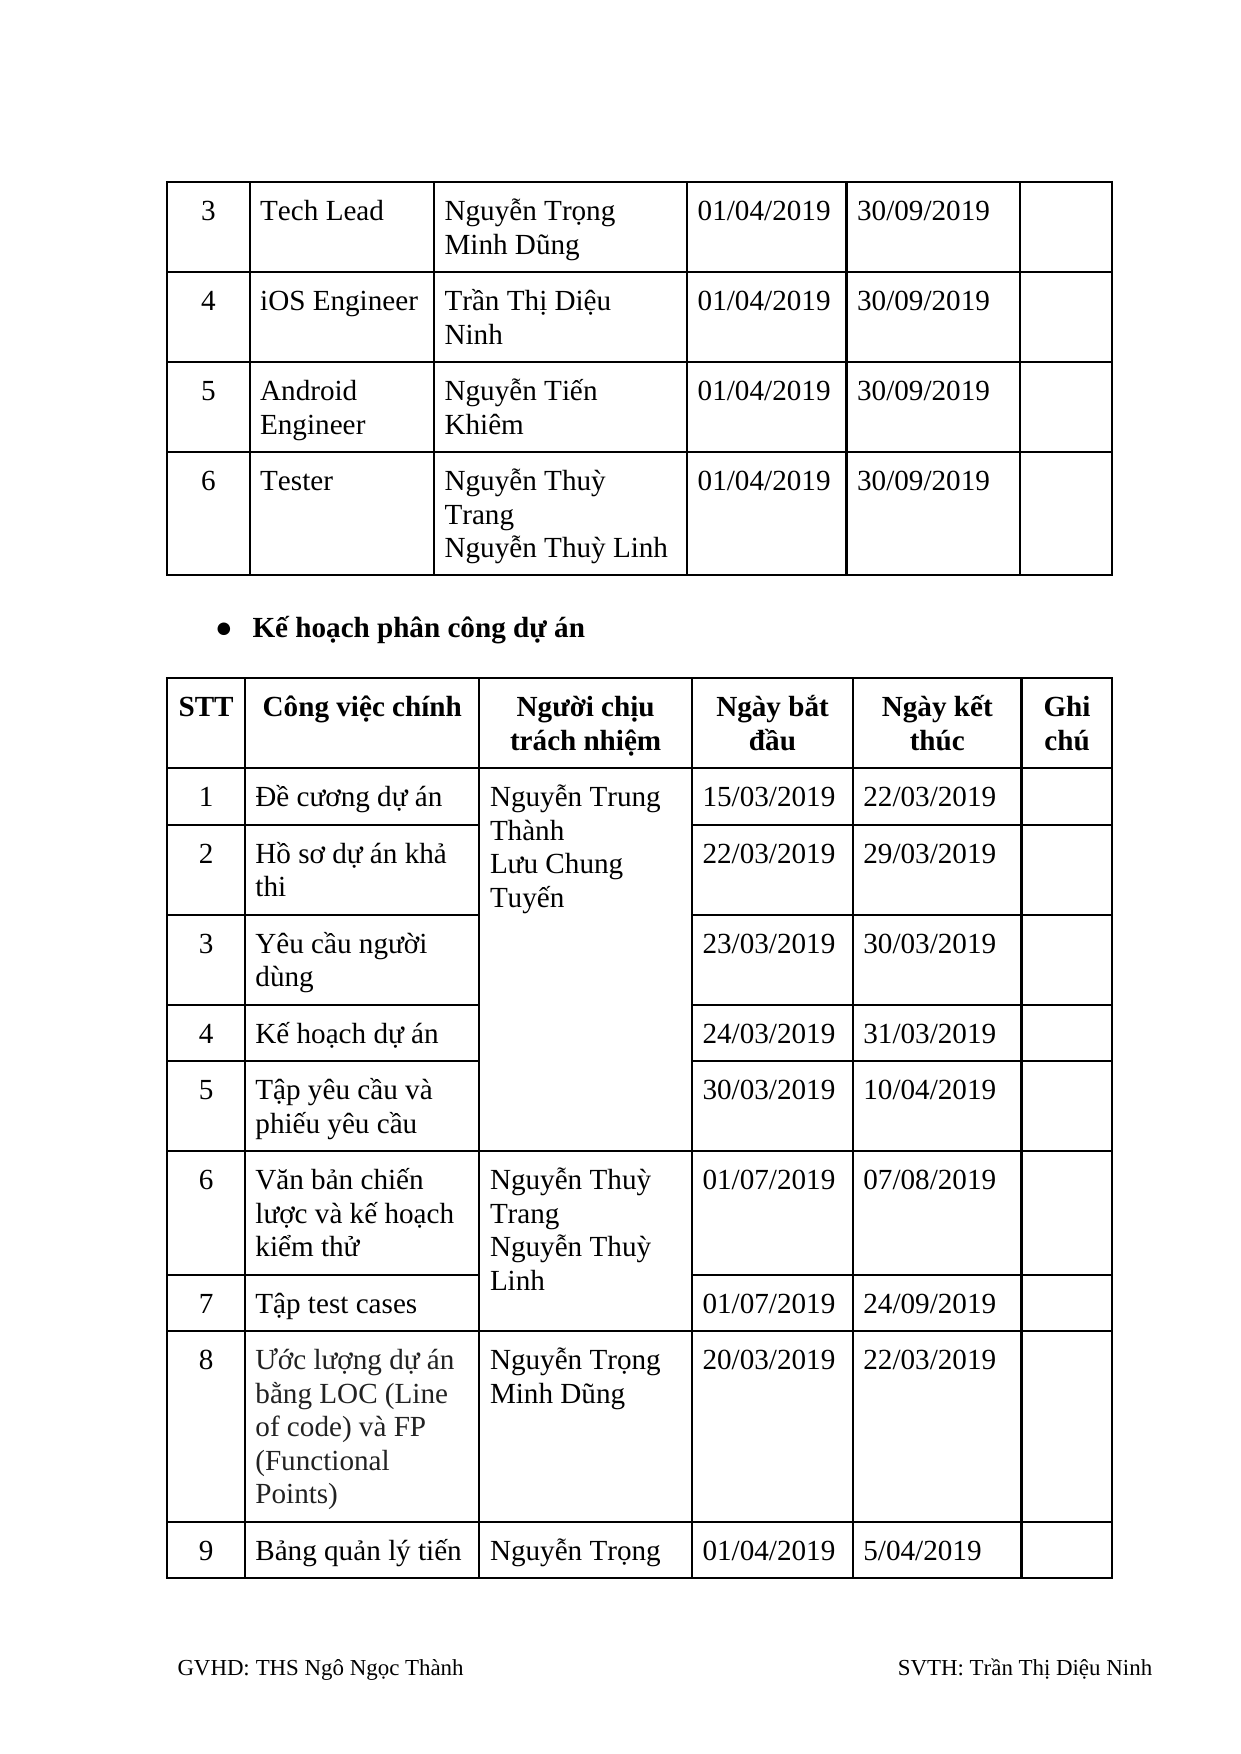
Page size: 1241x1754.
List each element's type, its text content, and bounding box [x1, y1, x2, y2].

table_cell Đề cương dự án [246, 769, 478, 823]
table_cell [1023, 826, 1111, 913]
table_header Công việc chính [246, 679, 478, 767]
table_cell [246, 1523, 478, 1577]
table_cell 30/09/2019 [848, 363, 1019, 451]
table_cell Nguyễn Thuỳ Trang Nguyễn Thuỳ Linh [480, 1152, 691, 1330]
table_cell 07/08/2019 [854, 1152, 1020, 1273]
table_cell 01/04/2019 [688, 453, 845, 574]
table_cell Hồ sơ dự án khả thi [246, 826, 478, 913]
table_cell Ước lượng dự án bằng LOC (Line of code) và FP (Functional Points) [246, 1332, 478, 1521]
table_cell 22/03/2019 [693, 826, 852, 913]
table_cell Nguyễn Thuỳ Trang Nguyễn Thuỳ Linh [435, 453, 686, 574]
table_cell 01/04/2019 [688, 183, 845, 271]
table_cell [1021, 183, 1111, 271]
table_cell 01/07/2019 [693, 1276, 852, 1330]
table_cell 4 [168, 1006, 244, 1060]
table_cell 01/04/2019 [688, 363, 845, 451]
table_cell 01/04/2019 [688, 273, 845, 361]
table_cell [1021, 453, 1111, 574]
table_cell 24/09/2019 [854, 1276, 1020, 1330]
table_cell 9 [168, 1523, 244, 1577]
table_cell Nguyễn Trung Thành Lưu Chung Tuyến [480, 769, 691, 1150]
table_cell 31/03/2019 [854, 1006, 1020, 1060]
table_cell [1023, 1523, 1111, 1577]
table_cell 2 [168, 826, 244, 913]
table_cell Kế hoạch dự án [246, 1006, 478, 1060]
list Kế hoạch phân công dự án [215, 610, 1122, 643]
table_cell 6 [168, 1152, 244, 1273]
table_cell 20/03/2019 [693, 1332, 852, 1521]
table_cell 01/07/2019 [693, 1152, 852, 1273]
table_cell 10/04/2019 [854, 1062, 1020, 1150]
table_cell Tập test cases [246, 1276, 478, 1330]
table_cell Tech Lead [251, 183, 433, 271]
table_cell 22/03/2019 [854, 769, 1020, 823]
table_cell [1023, 1062, 1111, 1150]
table_cell 01/04/2019 [693, 1523, 852, 1577]
table_cell Yêu cầu người dùng [246, 916, 478, 1003]
table_cell Văn bản chiến lược và kế hoạch kiểm thử [246, 1152, 478, 1273]
table_cell Tester [251, 453, 433, 574]
table_cell 29/03/2019 [854, 826, 1020, 913]
table_cell 1 [168, 769, 244, 823]
table_cell Tập yêu cầu và phiếu yêu cầu [246, 1062, 478, 1150]
table_cell 5/04/2019 [854, 1523, 1020, 1577]
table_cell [480, 1523, 691, 1577]
table_cell Trần Thị Diệu Ninh [435, 273, 686, 361]
table_cell [1023, 1152, 1111, 1273]
table_cell 6 [168, 453, 249, 574]
table_header Ngày bắt đầu [693, 679, 852, 767]
table_cell Nguyễn Tiến Khiêm [435, 363, 686, 451]
table_cell 3 [168, 183, 249, 271]
table_cell 30/03/2019 [693, 1062, 852, 1150]
table_cell iOS Engineer [251, 273, 433, 361]
table_cell Android Engineer [251, 363, 433, 451]
table_header Ngày kết thúc [854, 679, 1020, 767]
table_cell [1023, 916, 1111, 1003]
table_cell Nguyễn Trọng Minh Dũng [435, 183, 686, 271]
table_cell 5 [168, 363, 249, 451]
table_cell 7 [168, 1276, 244, 1330]
table_cell 5 [168, 1062, 244, 1150]
table_cell [1021, 363, 1111, 451]
table_cell 22/03/2019 [854, 1332, 1020, 1521]
table_cell [1023, 1006, 1111, 1060]
table_cell 30/03/2019 [854, 916, 1020, 1003]
table_cell [1023, 1276, 1111, 1330]
table_header Người chịu trách nhiệm [480, 679, 691, 767]
table_cell 4 [168, 273, 249, 361]
table_header STT [168, 679, 244, 767]
table_cell Nguyễn Trọng Minh Dũng [480, 1332, 691, 1521]
table_cell 24/03/2019 [693, 1006, 852, 1060]
table_cell 15/03/2019 [693, 769, 852, 823]
table_header Ghi chú [1023, 679, 1111, 767]
table_cell 30/09/2019 [848, 453, 1019, 574]
table_cell [1023, 1332, 1111, 1521]
table_cell [1021, 273, 1111, 361]
table_cell 30/09/2019 [848, 183, 1019, 271]
table_cell 8 [168, 1332, 244, 1521]
table_cell 30/09/2019 [848, 273, 1019, 361]
table_cell [1023, 769, 1111, 823]
table_cell 3 [168, 916, 244, 1003]
table_cell 23/03/2019 [693, 916, 852, 1003]
